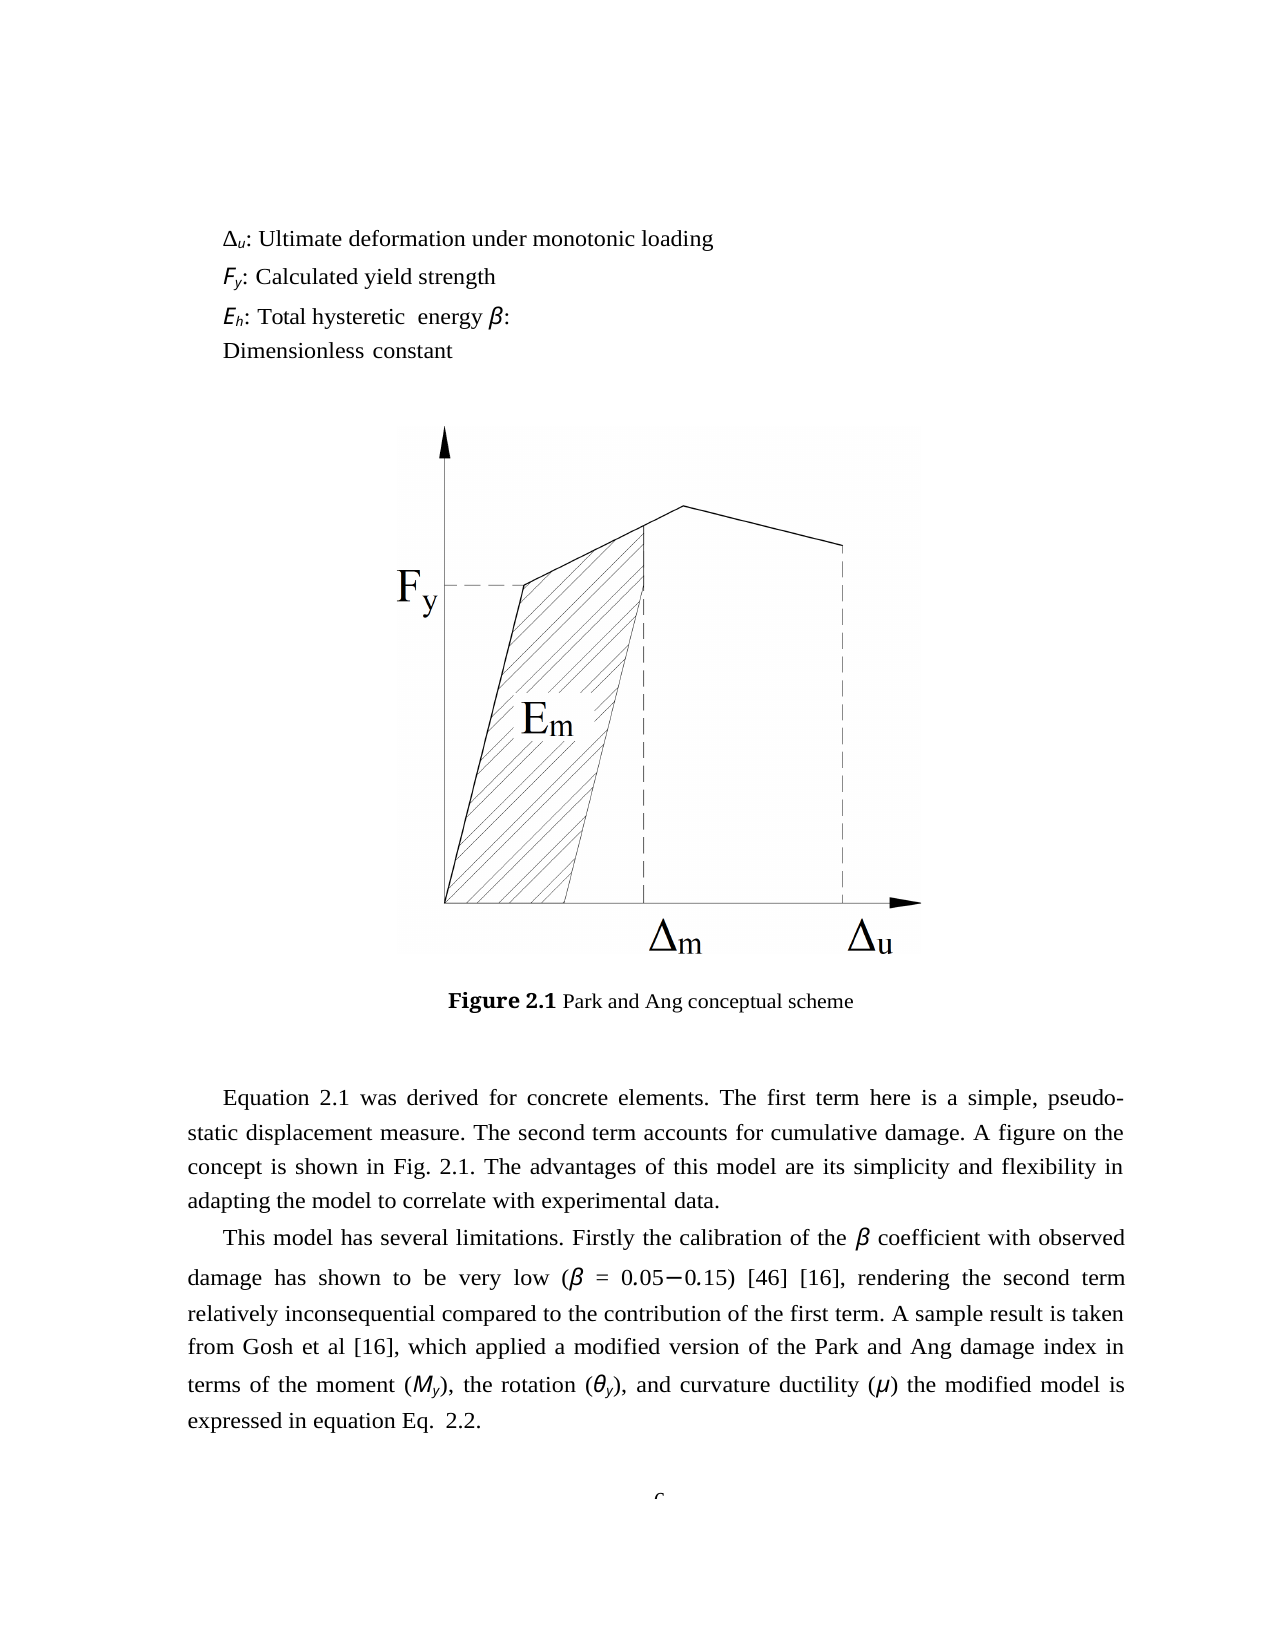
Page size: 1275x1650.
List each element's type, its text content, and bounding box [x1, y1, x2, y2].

text Fy: Calculated yield strength Eh: Total hysteretic energy β: Dimensionless constant [223, 260, 510, 364]
text Figure 2.1 Park and Ang conceptual scheme [448, 986, 1200, 1014]
picture [396, 426, 922, 954]
text Equation 2.1 was derived for concrete elements. The first term here is a simple, pseudo- static displacement measure. The second term accounts for cumulative damage. A figure on the concept is shown in Fig. 2.1. The advantages of this model are its simplicity and flexibility in adapting the model to correlate with experimental data. [187, 1084, 1125, 1213]
text ∆u: Ultimate deformation under monotonic loading [223, 222, 1200, 253]
text This model has several limitations. Firstly the calibration of the β coefficient with observed damage has shown to be very low (β = 0.05−0.15) [46] [16], rendering the second term relatively inconsequential compared to the contribution of the first term. A sample result is taken from Gosh et al [16], which applied a modified version of the Park and Ang damage index in terms of the moment (My), the rotation (θy), and curvature ductility (µ) the modified model is expressed in equation Eq. 2.2. [187, 1221, 1126, 1433]
